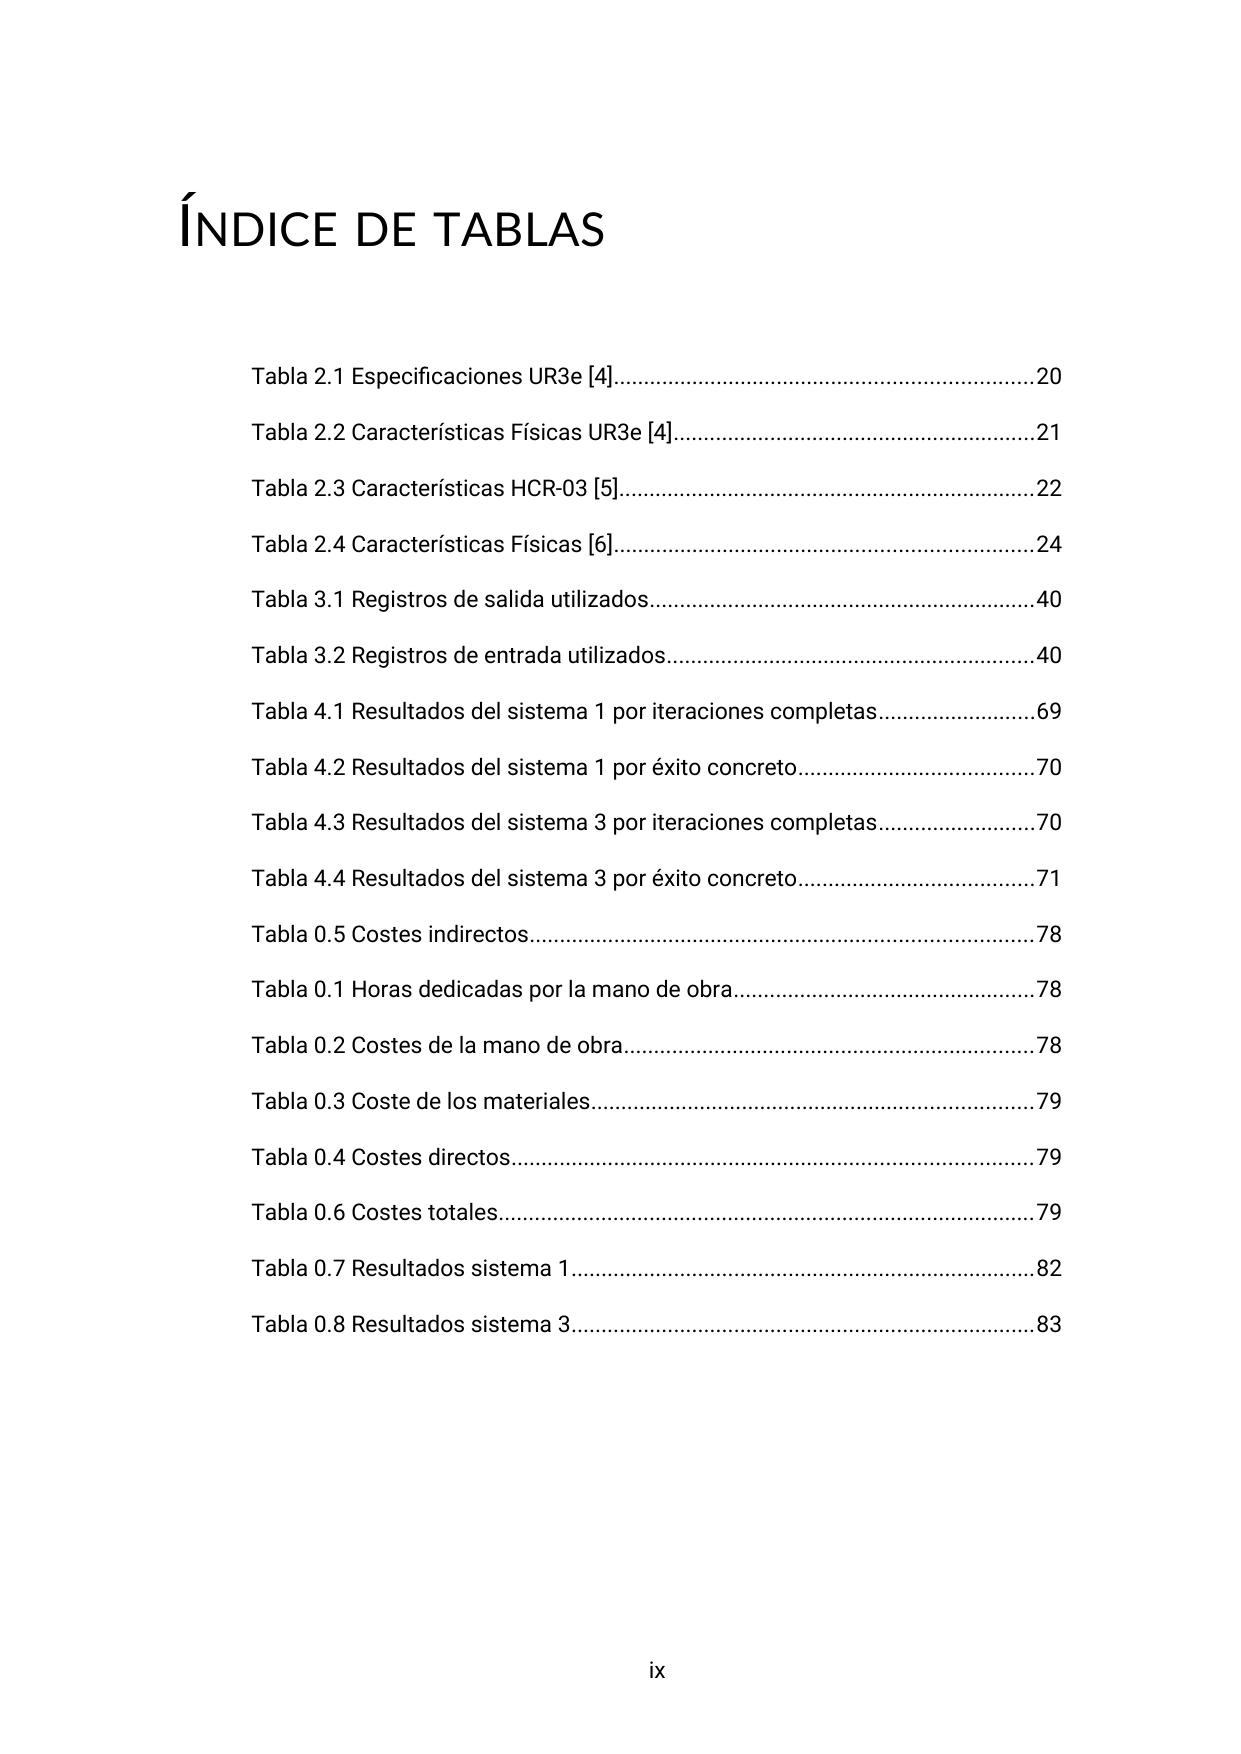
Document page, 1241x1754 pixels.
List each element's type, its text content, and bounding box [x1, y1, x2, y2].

text Tabla 4.3 Resultados del sistema 3 por iteraciones completas 70 [177, 809, 1063, 836]
text Tabla 4.2 Resultados del sistema 1 por éxito concreto 70 [177, 754, 1063, 781]
text Tabla 0.5 Costes indirectos 78 [177, 921, 1063, 948]
text Índice de tablas [177, 189, 1063, 259]
text Tabla 0.3 Coste de los materiales 79 [177, 1088, 1063, 1115]
text Tabla 0.6 Costes totales 79 [177, 1199, 1063, 1226]
text Tabla 4.4 Resultados del sistema 3 por éxito concreto 71 [177, 865, 1063, 892]
text Tabla 3.2 Registros de entrada utilizados 40 [177, 642, 1063, 669]
text Tabla 0.2 Costes de la mano de obra 78 [177, 1032, 1063, 1059]
text Tabla 0.4 Costes directos 79 [177, 1144, 1063, 1171]
text Tabla 0.7 Resultados sistema 1 82 [177, 1255, 1063, 1282]
text Tabla 2.2 Características Físicas UR3e [4] 21 [177, 419, 1063, 446]
text Tabla 2.3 Características HCR-03 [5] 22 [177, 475, 1063, 502]
text Tabla 0.1 Horas dedicadas por la mano de obra 78 [177, 977, 1063, 1003]
text Tabla 2.4 Características Físicas [6] 24 [177, 531, 1063, 558]
text Tabla 3.1 Registros de salida utilizados 40 [177, 586, 1063, 613]
text Tabla 0.8 Resultados sistema 3 83 [177, 1311, 1063, 1338]
text Tabla 4.1 Resultados del sistema 1 por iteraciones completas 69 [177, 698, 1063, 725]
text Tabla 2.1 Especificaciones UR3e [4] 20 [177, 363, 1063, 390]
